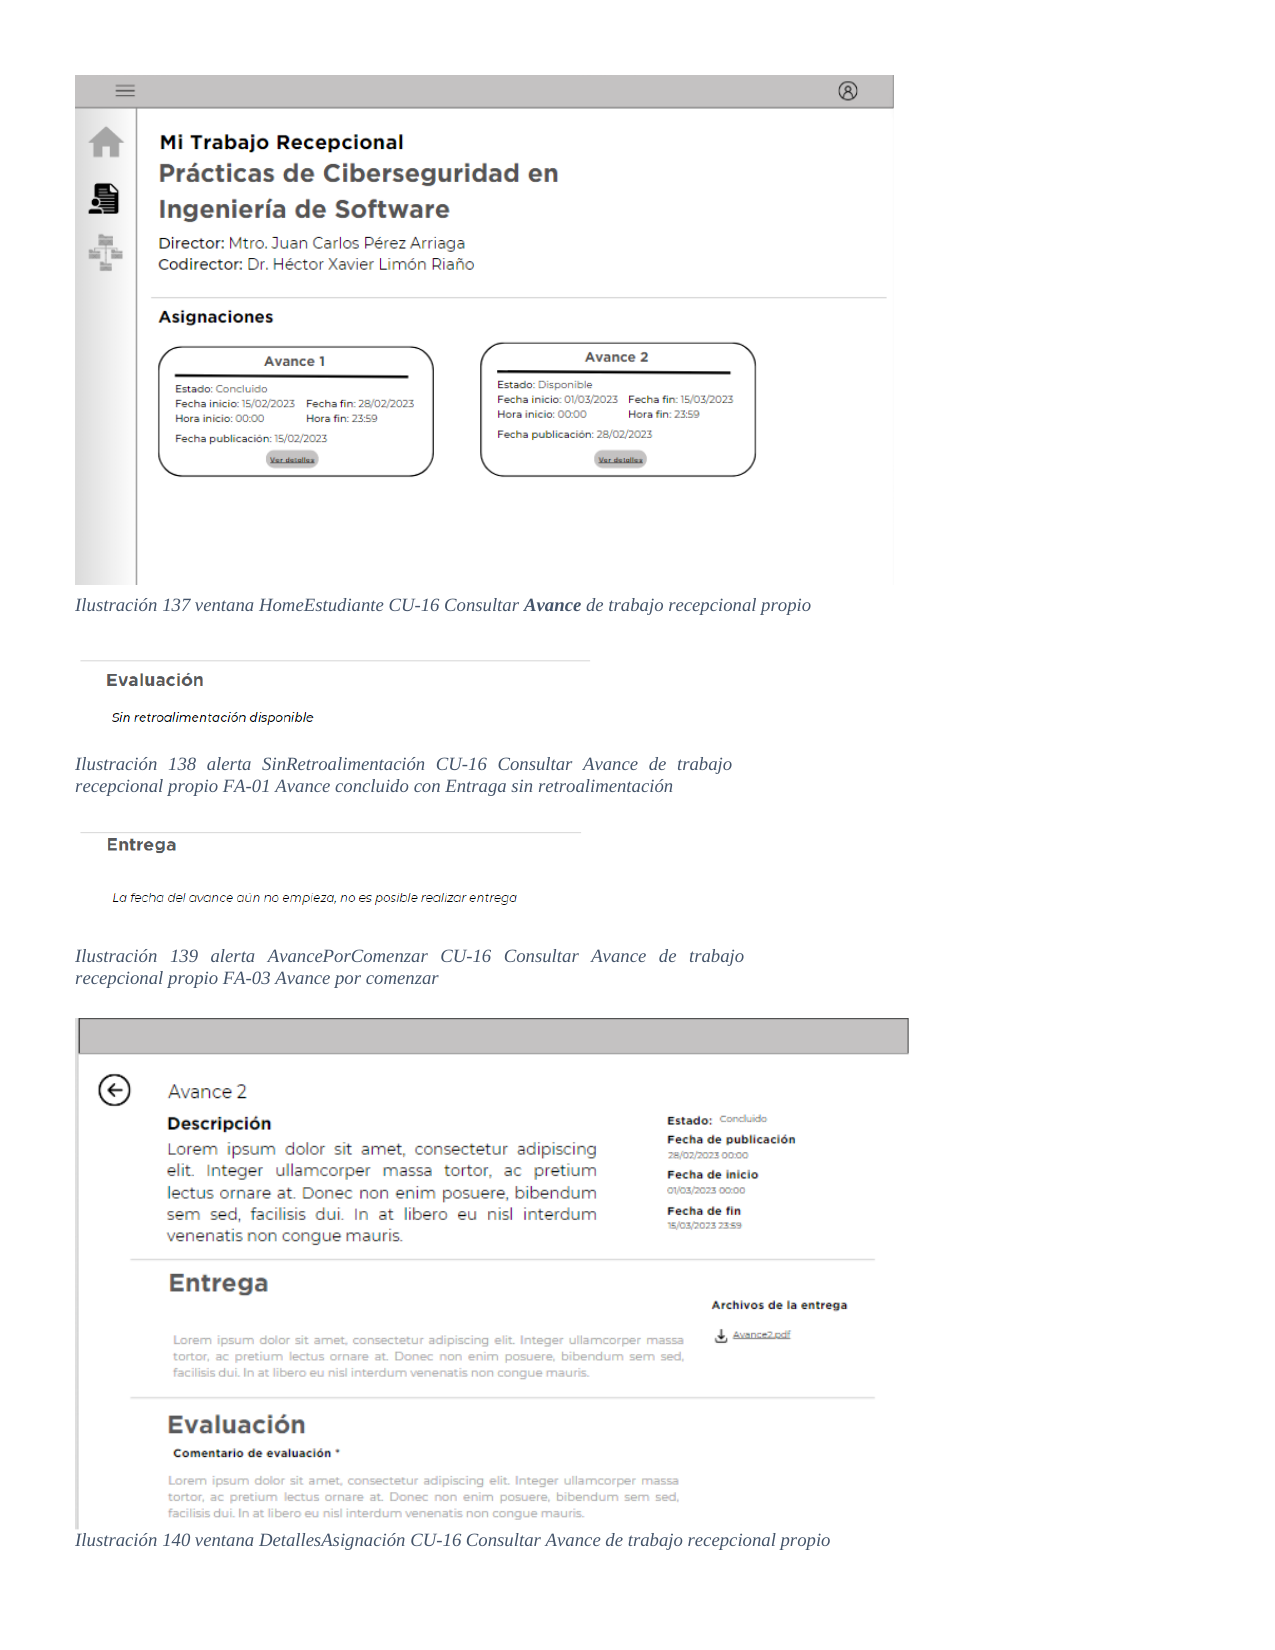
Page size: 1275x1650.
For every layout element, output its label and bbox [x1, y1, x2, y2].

picture [75, 75, 894, 585]
picture [75, 829, 582, 936]
picture [75, 657, 591, 744]
picture [75, 1018, 909, 1529]
